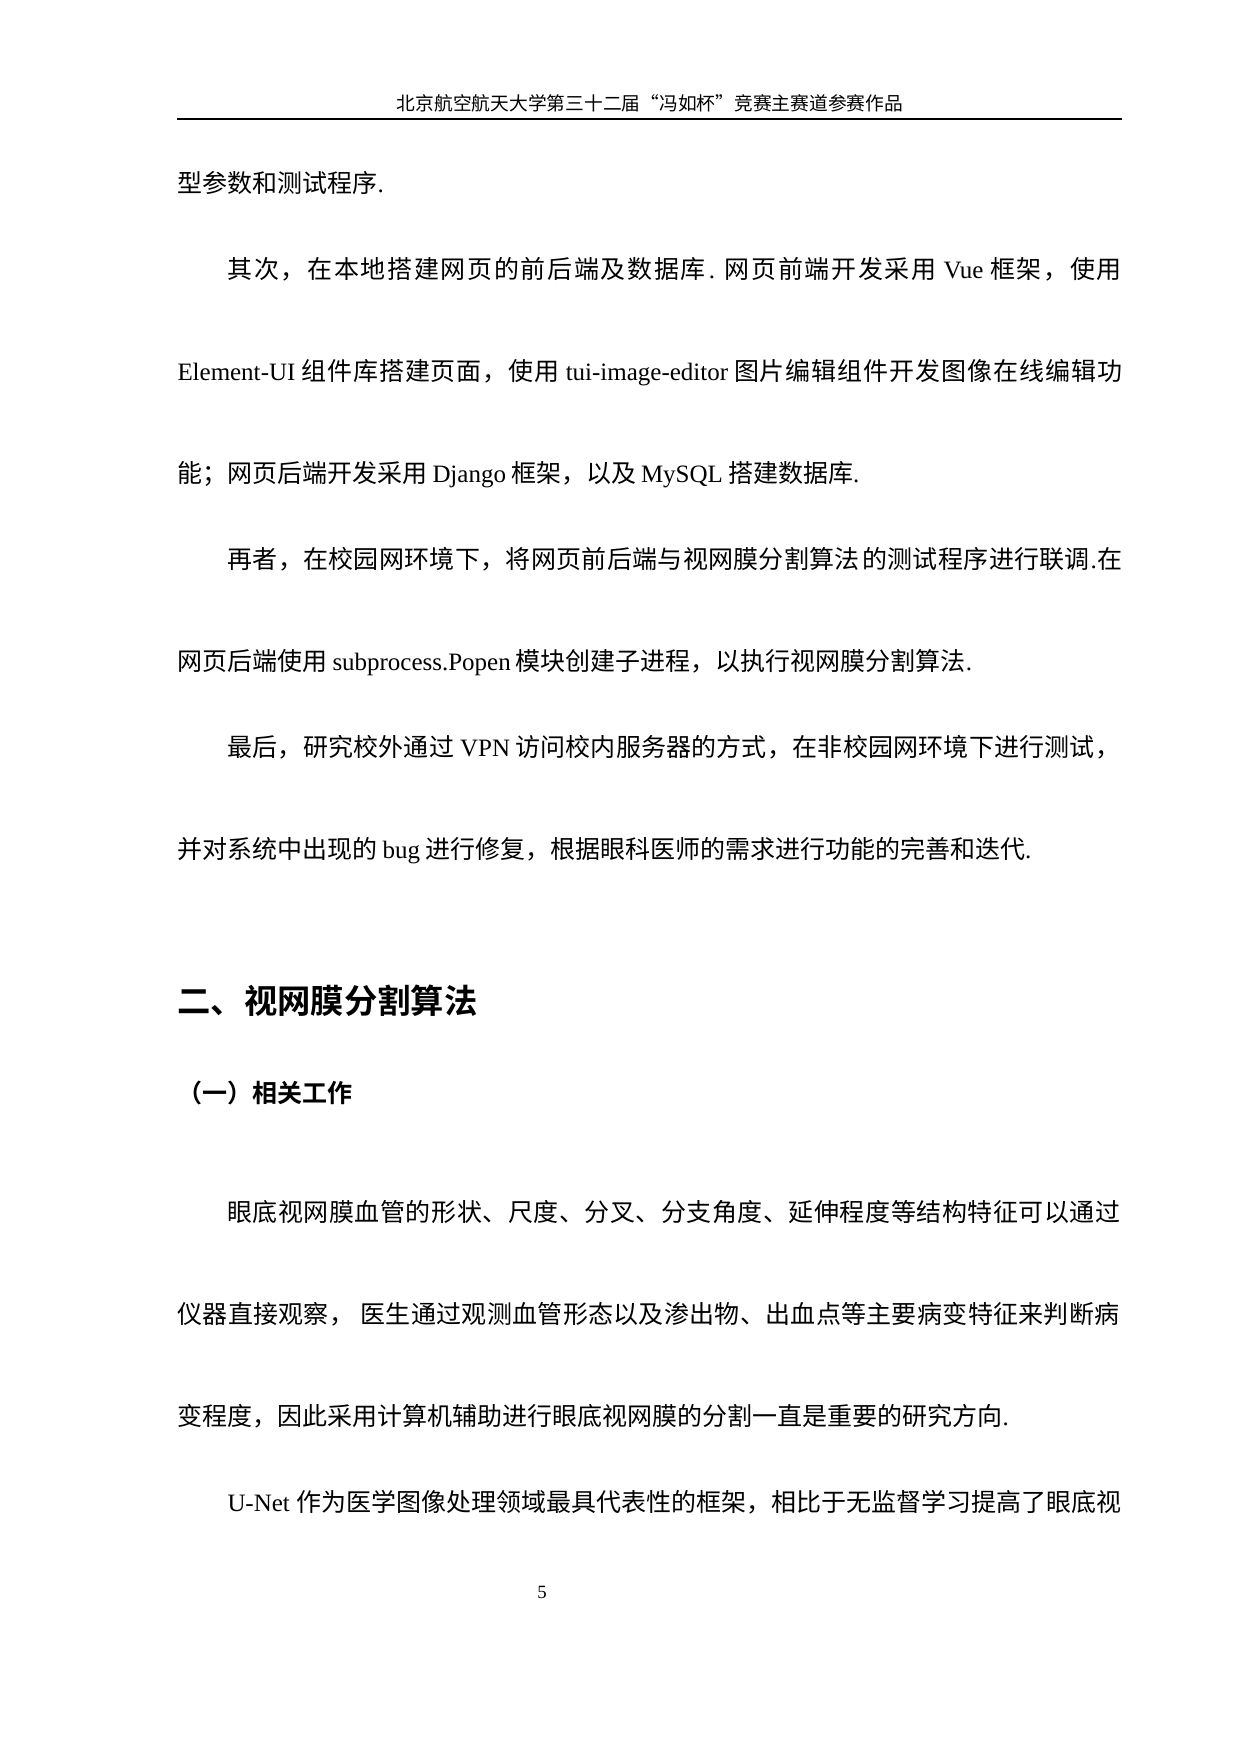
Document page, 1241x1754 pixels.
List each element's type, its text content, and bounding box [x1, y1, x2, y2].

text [177, 148, 1122, 216]
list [177, 1467, 1122, 1535]
text 最后，研究校外通过VPN访问校内服务器的方式，在非校园网环境下进行测试，并对系统中出现的bug进行修复，根据眼科医师的需求进行功能的完善和迭代. [177, 712, 1122, 882]
text 眼底视网膜血管的形状、尺度、分叉、分支角度、延伸程度等结构特征可以通过仪器直接观察， 医生通过观测血管形态以及渗出物、出血点等主要病变特征来判断病变程度，因此采用计算机辅助进行眼底视网膜的分割一直是重要的研究方向. [177, 1177, 1122, 1449]
title 相关工作 [177, 1074, 1122, 1142]
text 再者，在校园网环境下，将网页前后端与视网膜分割算法的测试程序进行联调.在网页后端使用subprocess.Popen模块创建子进程，以执行视网膜分割算法. [177, 524, 1122, 694]
subtitle 视网膜分割算法 [177, 965, 1122, 1033]
text 其次，在本地搭建网页的前后端及数据库. 网页前端开发采用Vue框架，使用Element-UI组件库搭建页面，使用tui-image-editor图片编辑组件开发图像在线编辑功能；网页后端开发采用Django框架，以及MySQL搭建数据库. [177, 234, 1122, 506]
